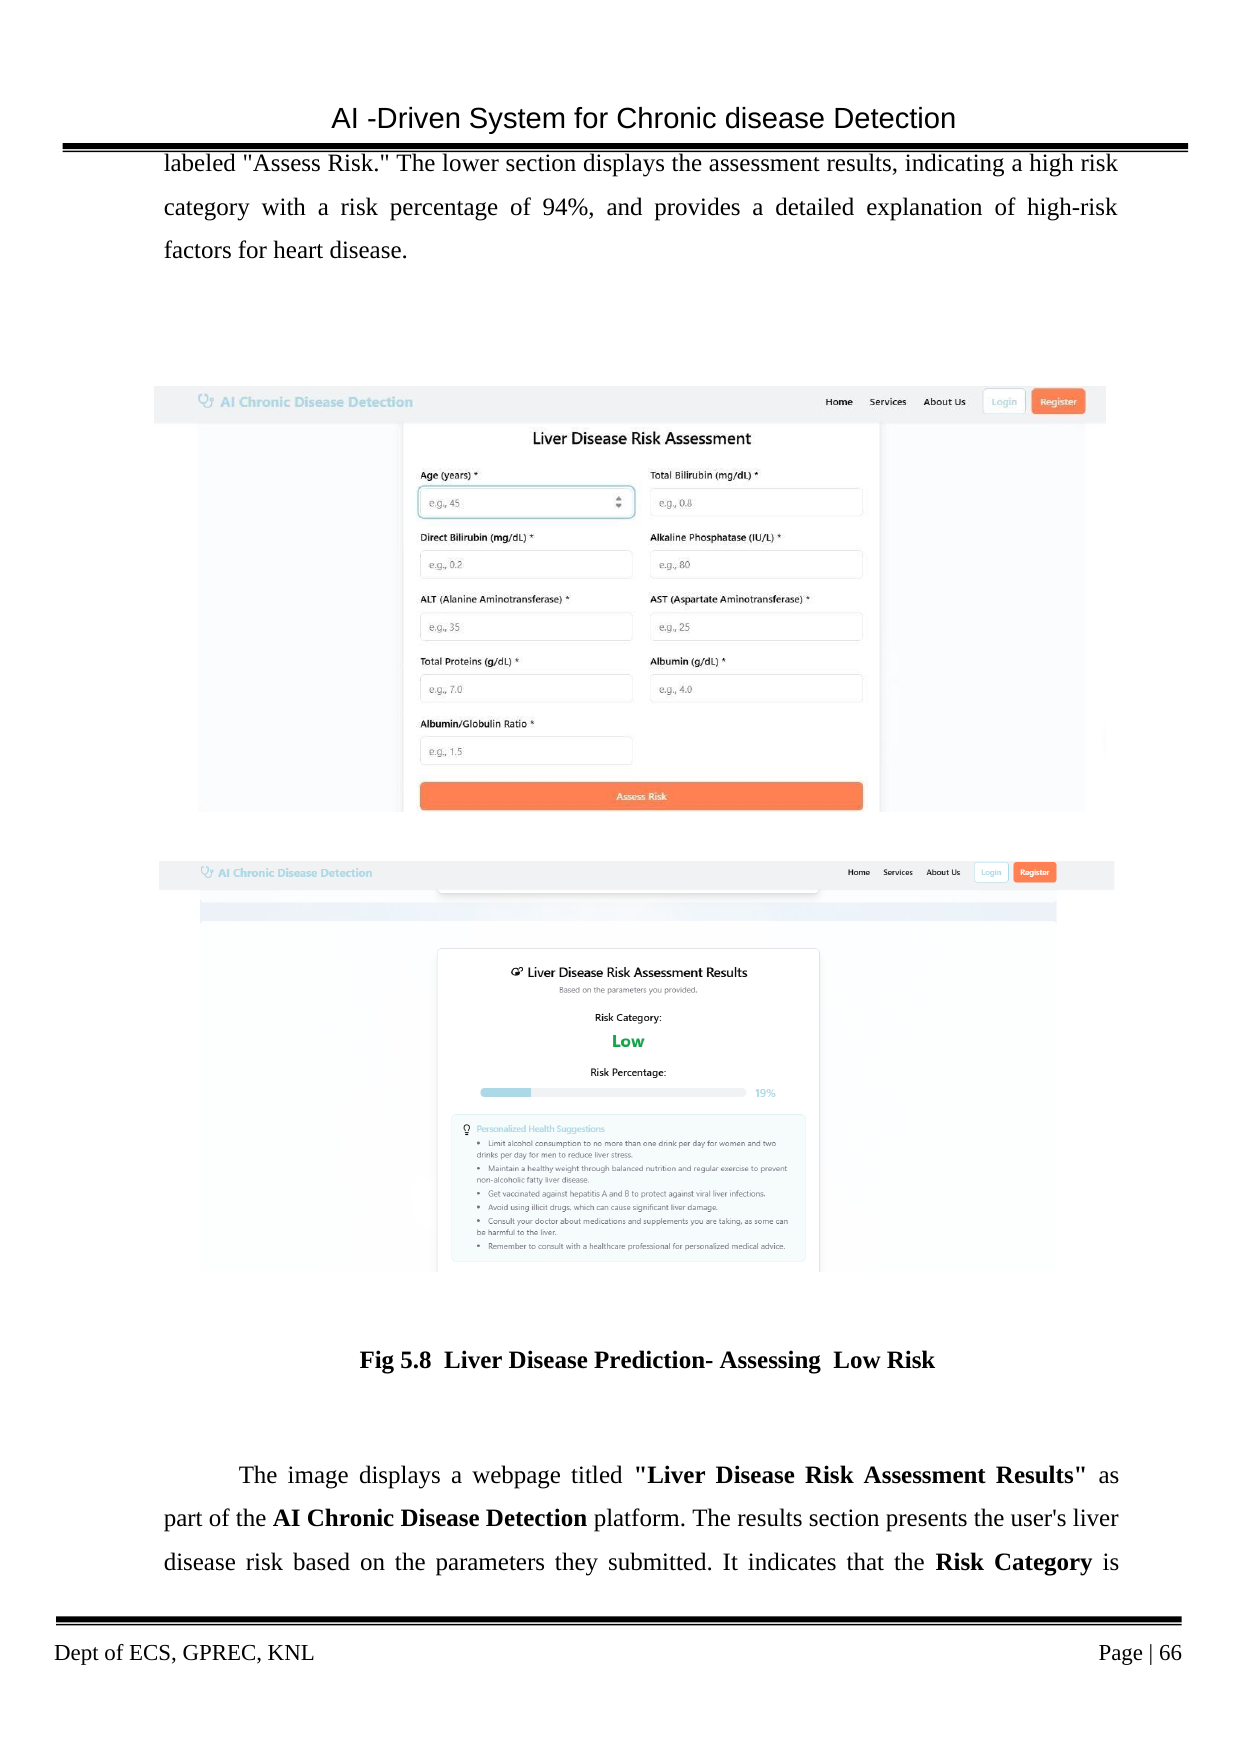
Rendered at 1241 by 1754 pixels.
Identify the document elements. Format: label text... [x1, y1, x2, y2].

picture [154, 386, 1106, 812]
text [163, 1460, 1119, 1575]
picture [159, 861, 1115, 1272]
text Fig 5.8 Liver Disease Prediction- Assessing Low Risk [154, 1345, 1119, 1374]
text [163, 148, 1119, 263]
